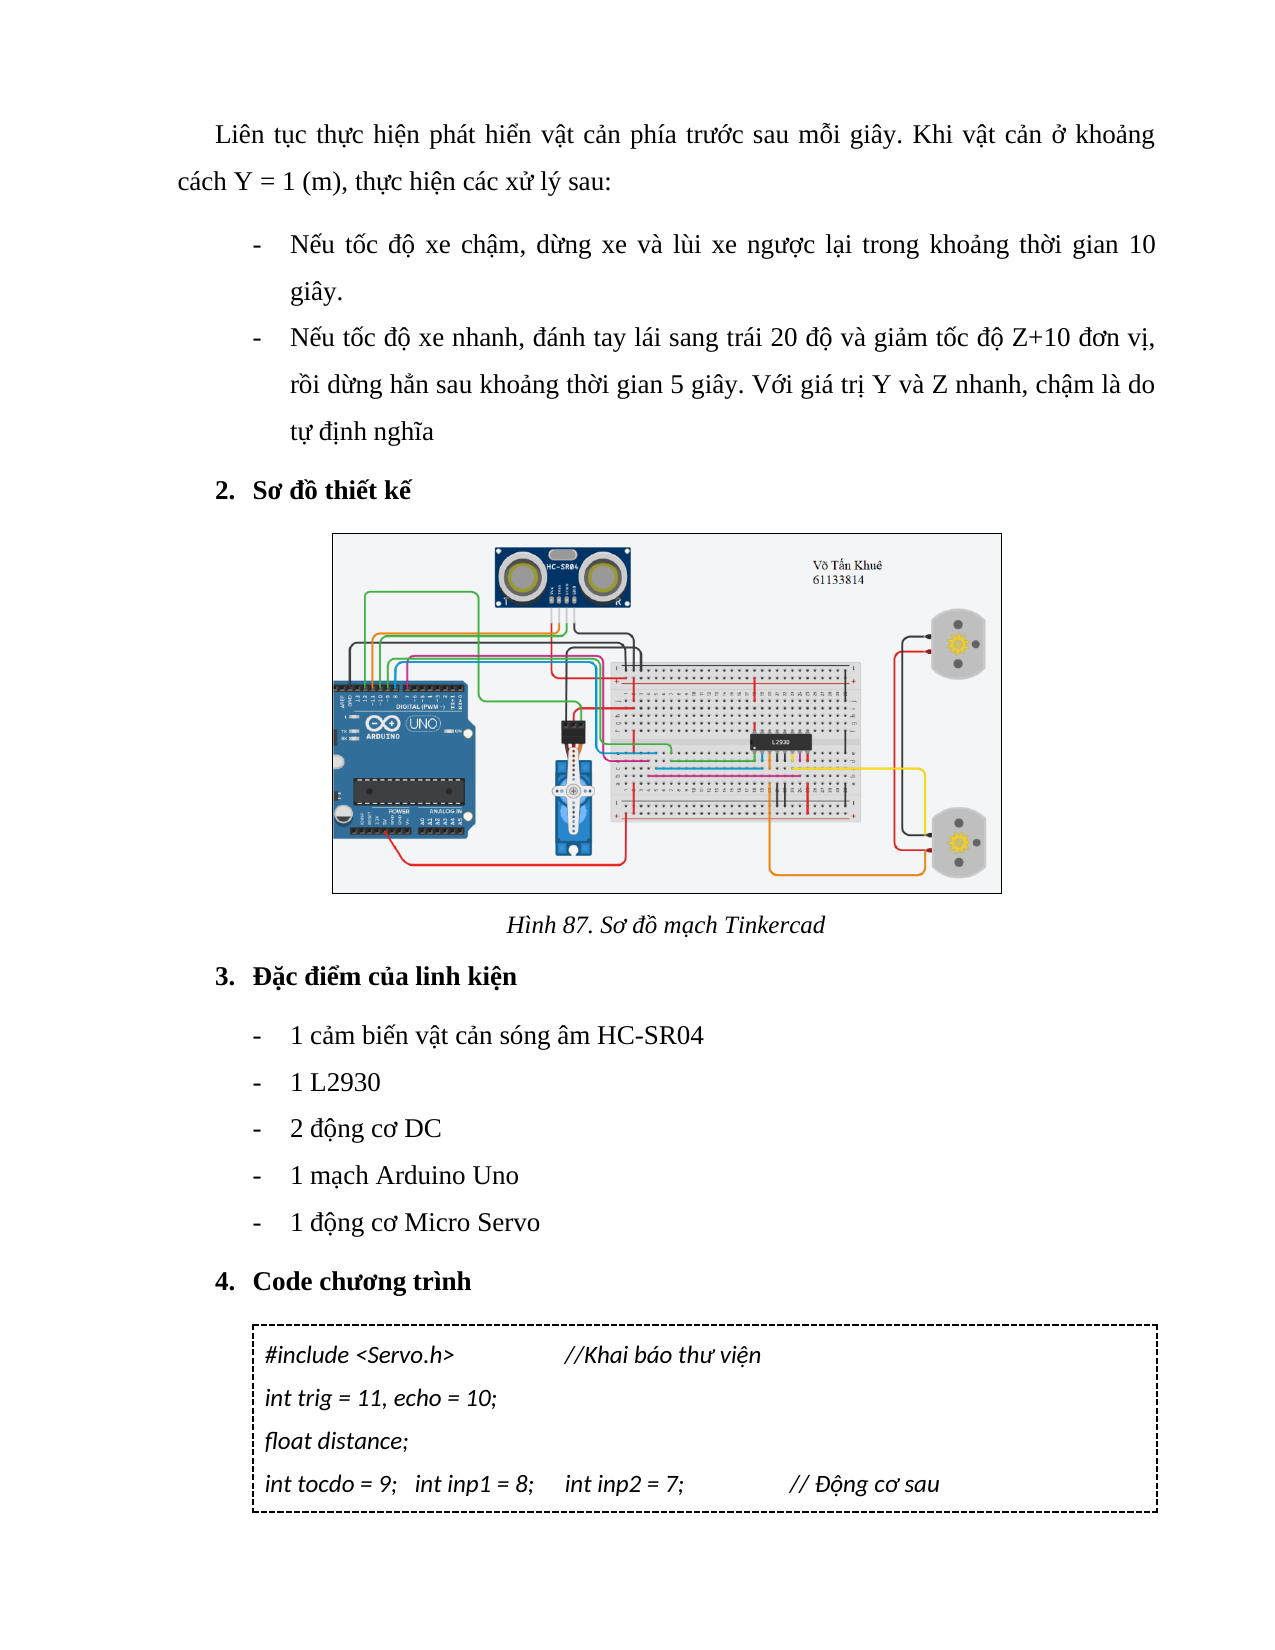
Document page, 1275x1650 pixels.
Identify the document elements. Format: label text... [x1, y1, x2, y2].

subtitle Đặc điểm của linh kiện [215, 960, 1157, 991]
text 1 động cơ Micro Servo [252, 1206, 1157, 1237]
text 1 L2930 [252, 1066, 1157, 1097]
text Nếu tốc độ xe nhanh, đánh tay lái sang trái 20 độ và giảm tốc độ Z+10 đơn vị, rồi dừng hẳn sau khoảng thời gian 5 giây. Với giá trị Y và Z nhanh, chậm là do tự định nghĩa [252, 321, 1157, 446]
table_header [253, 1324, 1157, 1511]
text 1 mạch Arduino Uno [252, 1159, 1157, 1190]
picture [333, 534, 1001, 893]
text Liên tục thực hiện phát hiển vật cản phía trước sau mỗi giây. Khi vật cản ở khoảng cách Y = 1 (m), thực hiện các xử lý sau: [177, 118, 1157, 196]
subtitle Sơ đồ thiết kế [215, 474, 1157, 505]
text Nếu tốc độ xe chậm, dừng xe và lùi xe ngược lại trong khoảng thời gian 10 giây. [252, 228, 1157, 306]
text Hình 87. Sơ đồ mạch Tinkercad [177, 910, 1157, 939]
subtitle Code chương trình [215, 1265, 1157, 1296]
text 2 động cơ DC [252, 1112, 1157, 1144]
text 1 cảm biến vật cản sóng âm HC-SR04 [252, 1019, 1157, 1050]
